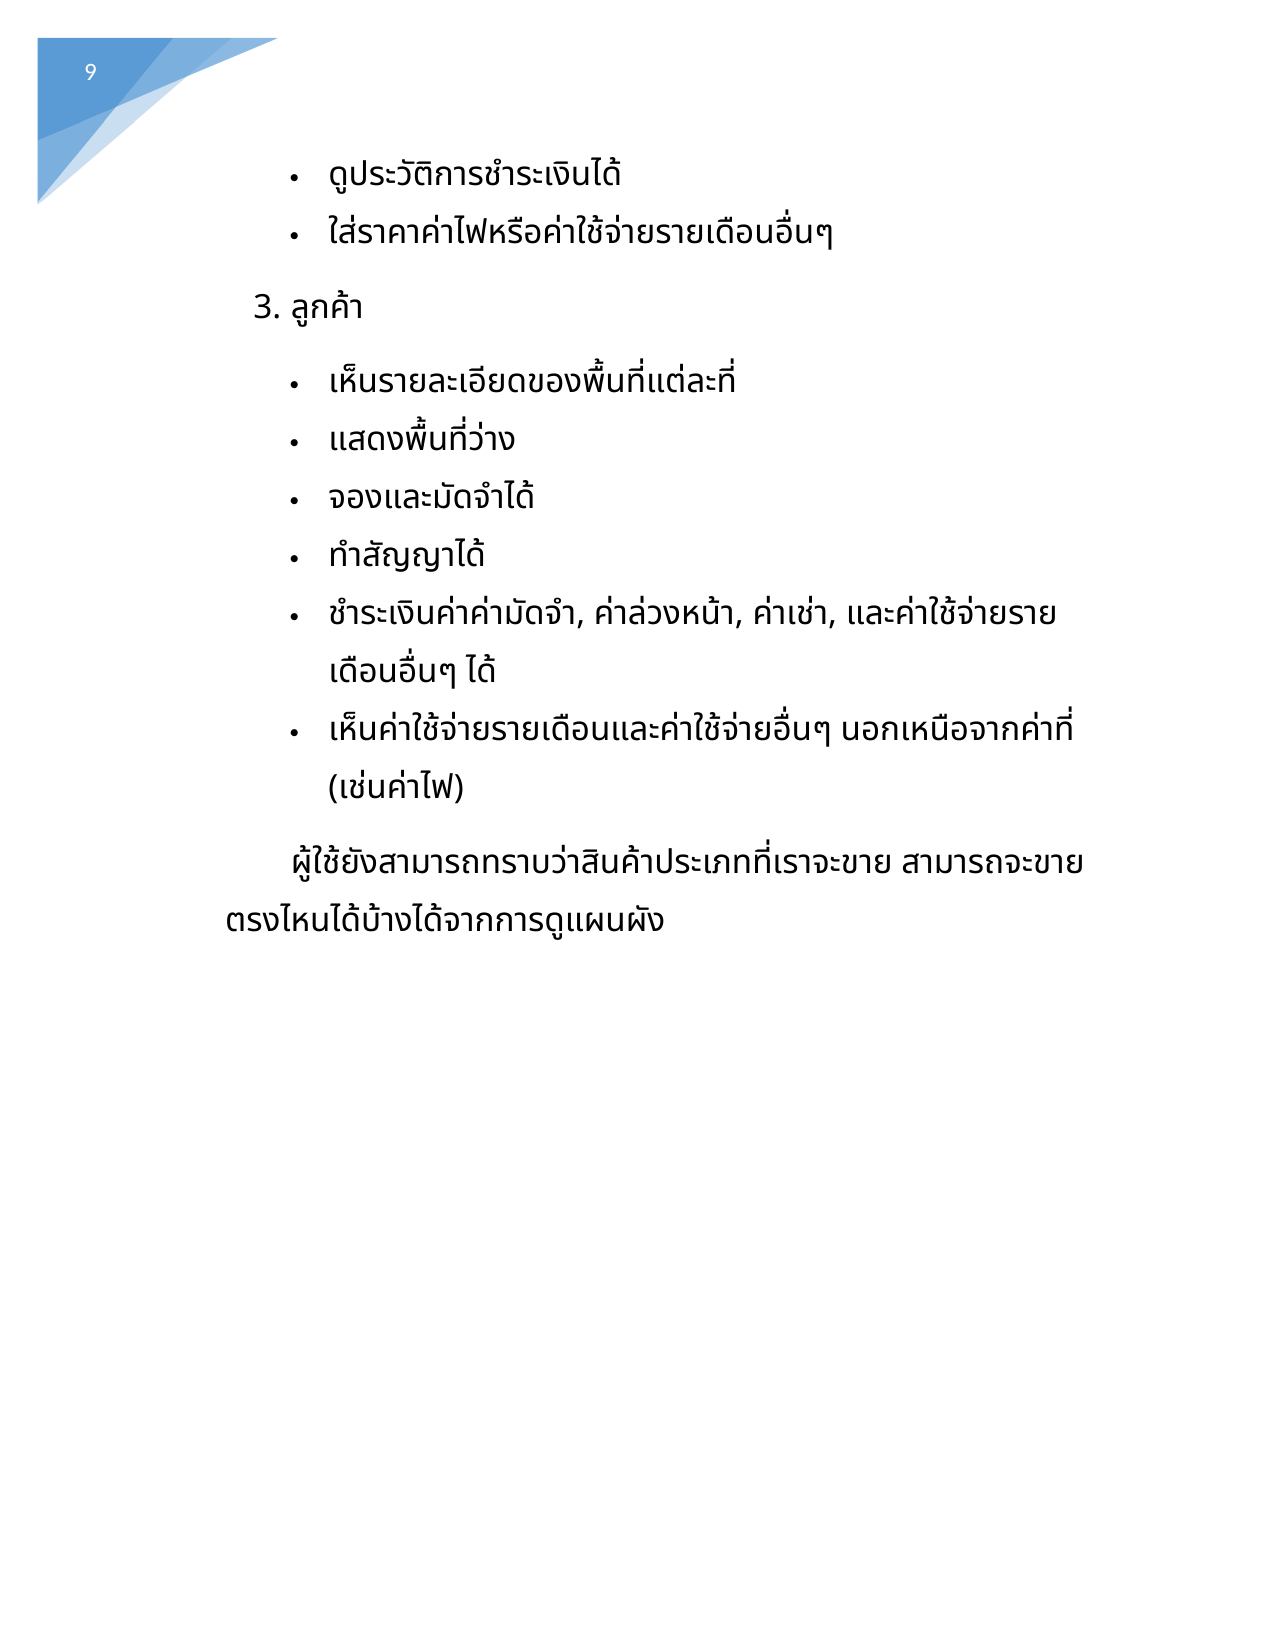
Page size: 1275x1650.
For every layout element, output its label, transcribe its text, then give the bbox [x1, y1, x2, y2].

list เห็นค่าใช้จ่ายรายเดือนและค่าใช้จ่ายอื่นๆ นอกเหนือจากค่าที่ (เช่นค่าไฟ) [291, 705, 1125, 814]
list ลูกค้า [253, 282, 1125, 333]
list ชำระเงินค่าค่ามัดจำ, ค่าล่วงหน้า, ค่าเช่า, และค่าใช้จ่ายรายเดือนอื่นๆ ได้ [291, 589, 1125, 697]
list จองและมัดจำได้ [291, 473, 1125, 523]
list ทำสัญญาได้ [291, 531, 1125, 581]
list ใส่ราคาค่าไฟหรือค่าใช้จ่ายรายเดือนอื่นๆ [291, 208, 1125, 258]
picture [37, 37, 279, 206]
list ดูประวัติการชำระเงินได้ [291, 150, 1125, 200]
list แสดงพื้นที่ว่าง [291, 415, 1125, 466]
text ผู้ใช้ยังสามารถทราบว่าสินค้าประเภทที่เราจะขาย สามารถจะขายตรงไหนได้บ้างได้จากการดูแผนผัง [225, 838, 1125, 946]
list เห็นรายละเอียดของพื้นที่แต่ละที่ [291, 357, 1125, 408]
